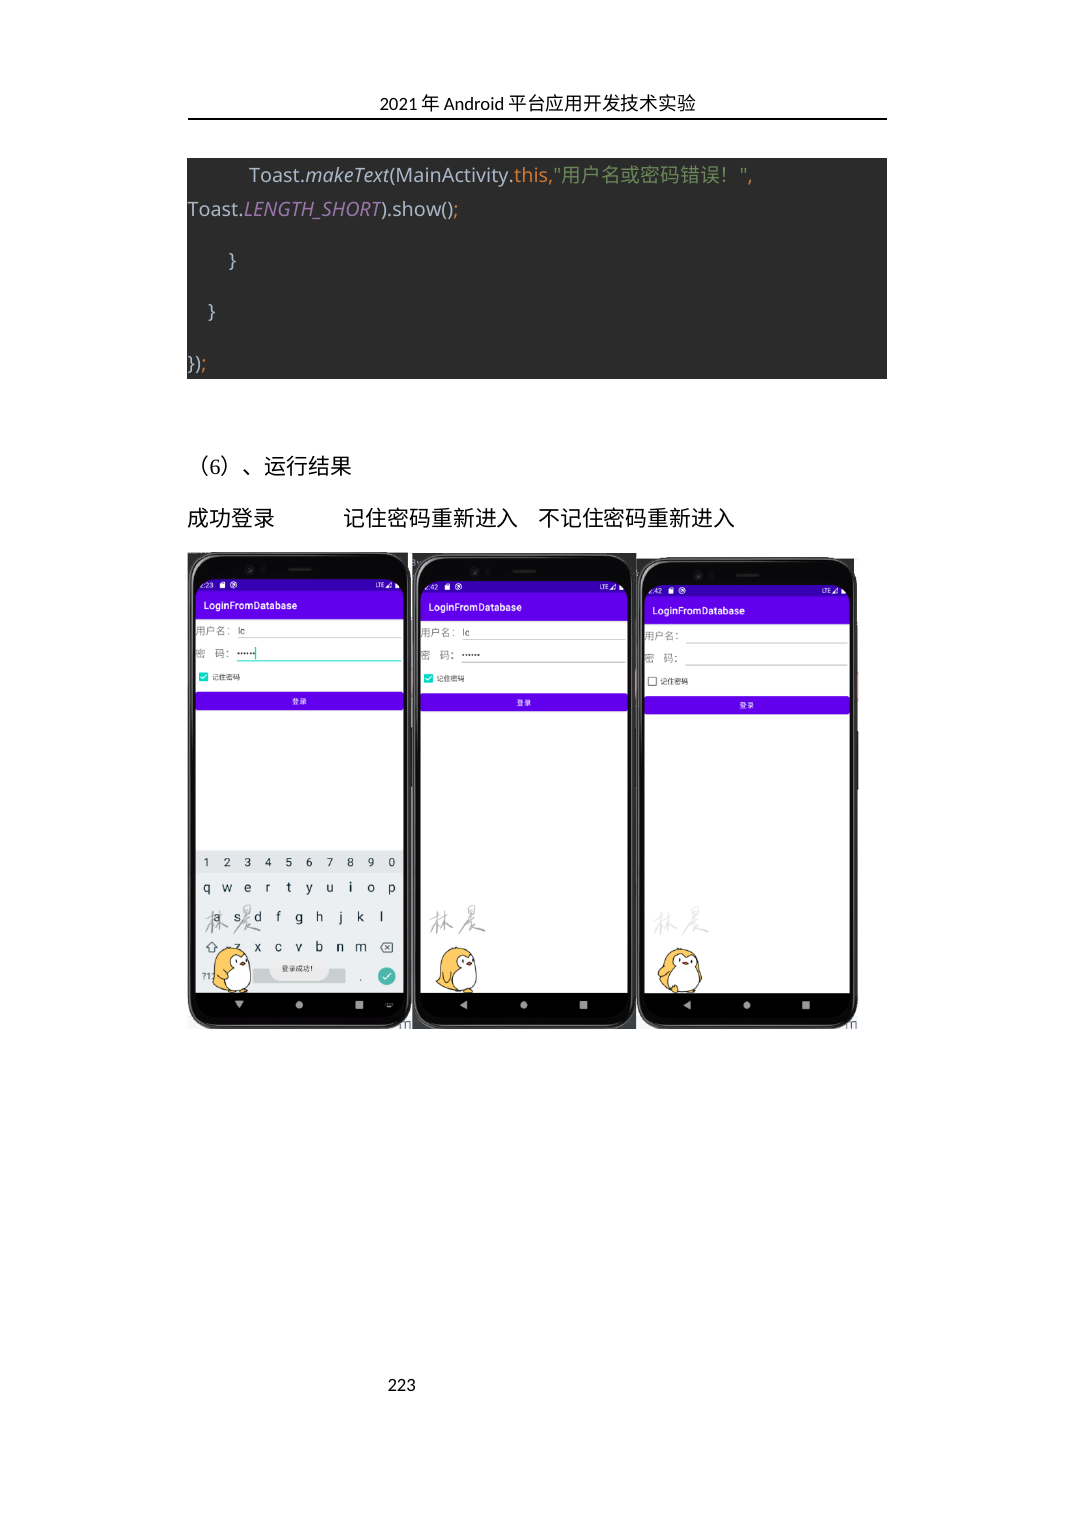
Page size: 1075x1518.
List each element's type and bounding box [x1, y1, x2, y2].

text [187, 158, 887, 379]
picture [187, 552, 859, 1029]
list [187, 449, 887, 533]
